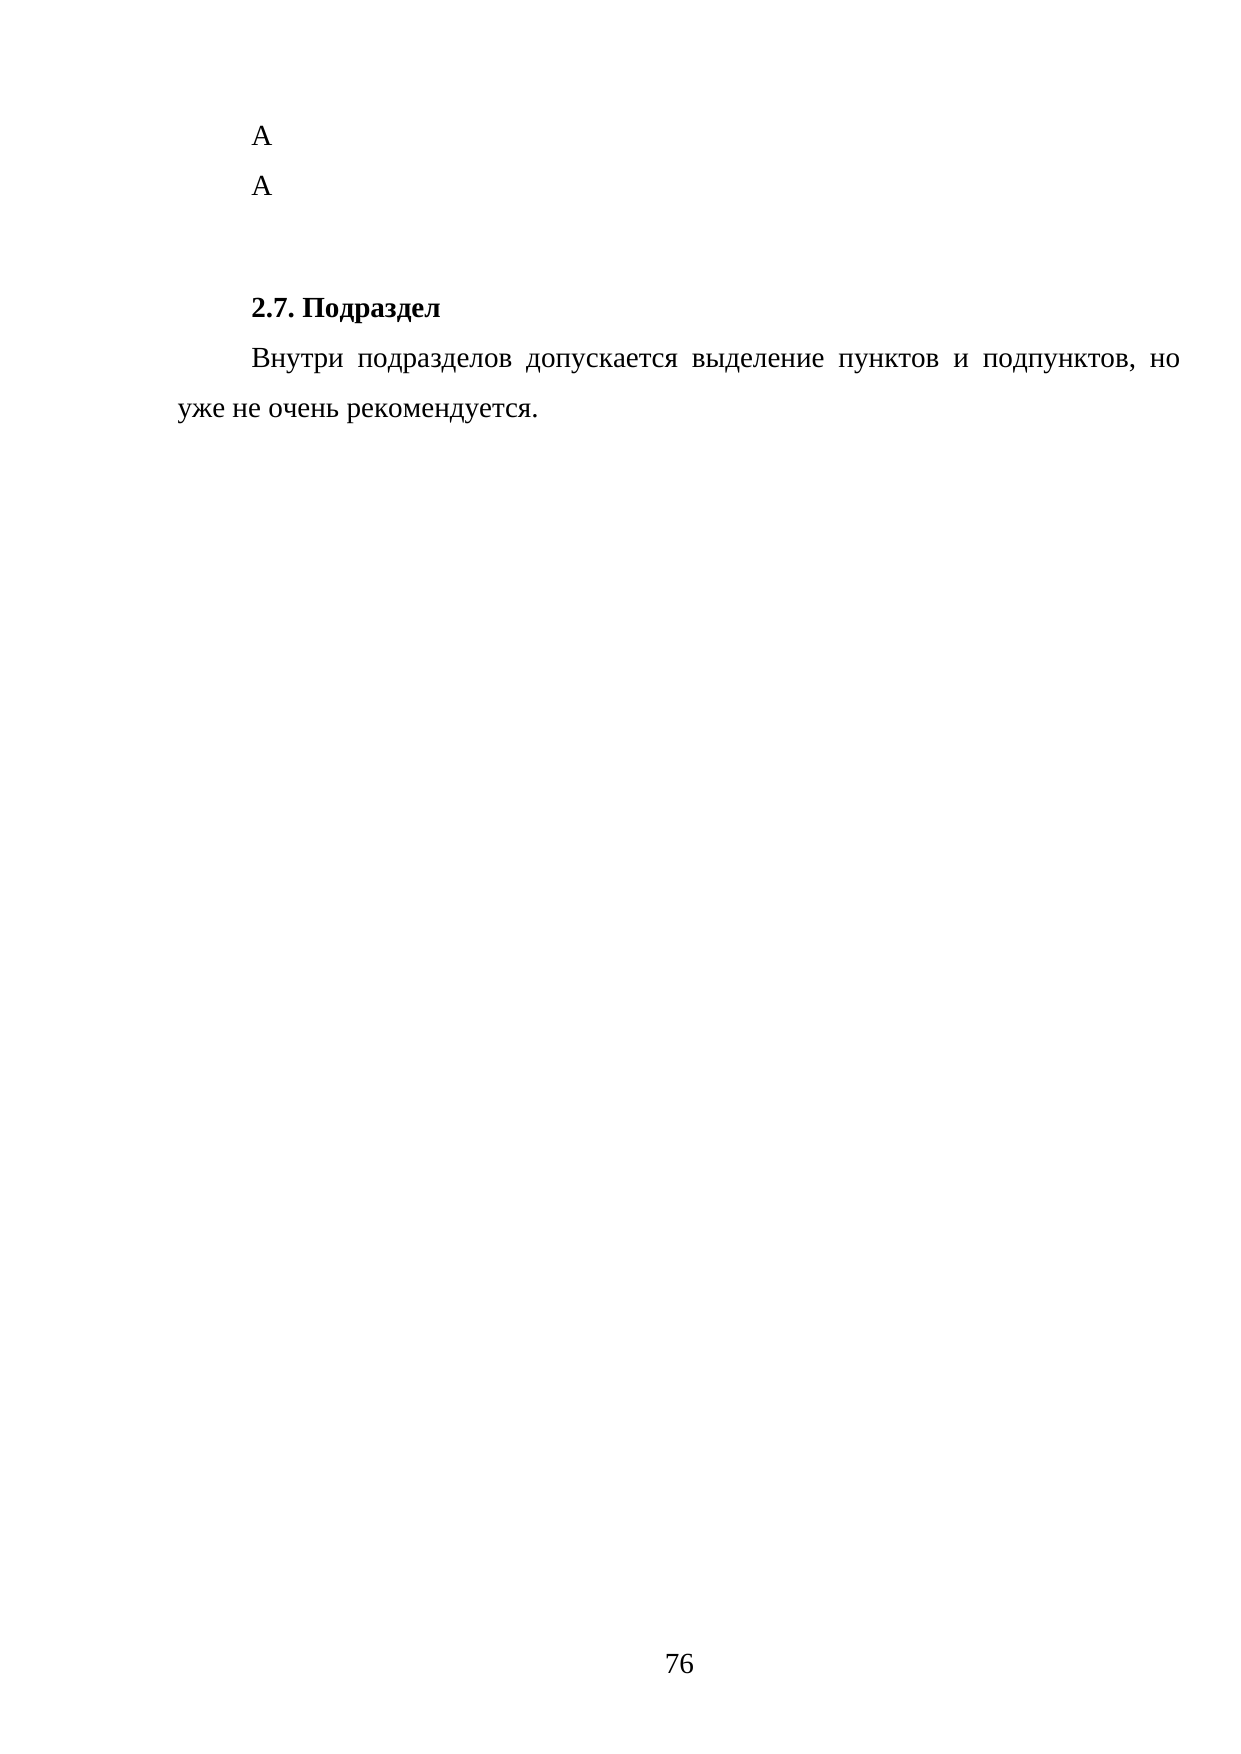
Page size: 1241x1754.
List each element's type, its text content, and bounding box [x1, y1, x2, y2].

text А [177, 168, 1181, 202]
subtitle Подраздел [177, 290, 1181, 323]
text А [177, 118, 1181, 152]
text Внутри подразделов допускается выделение пунктов и подпунктов, но уже не очень рекомендуется. [177, 340, 1181, 424]
